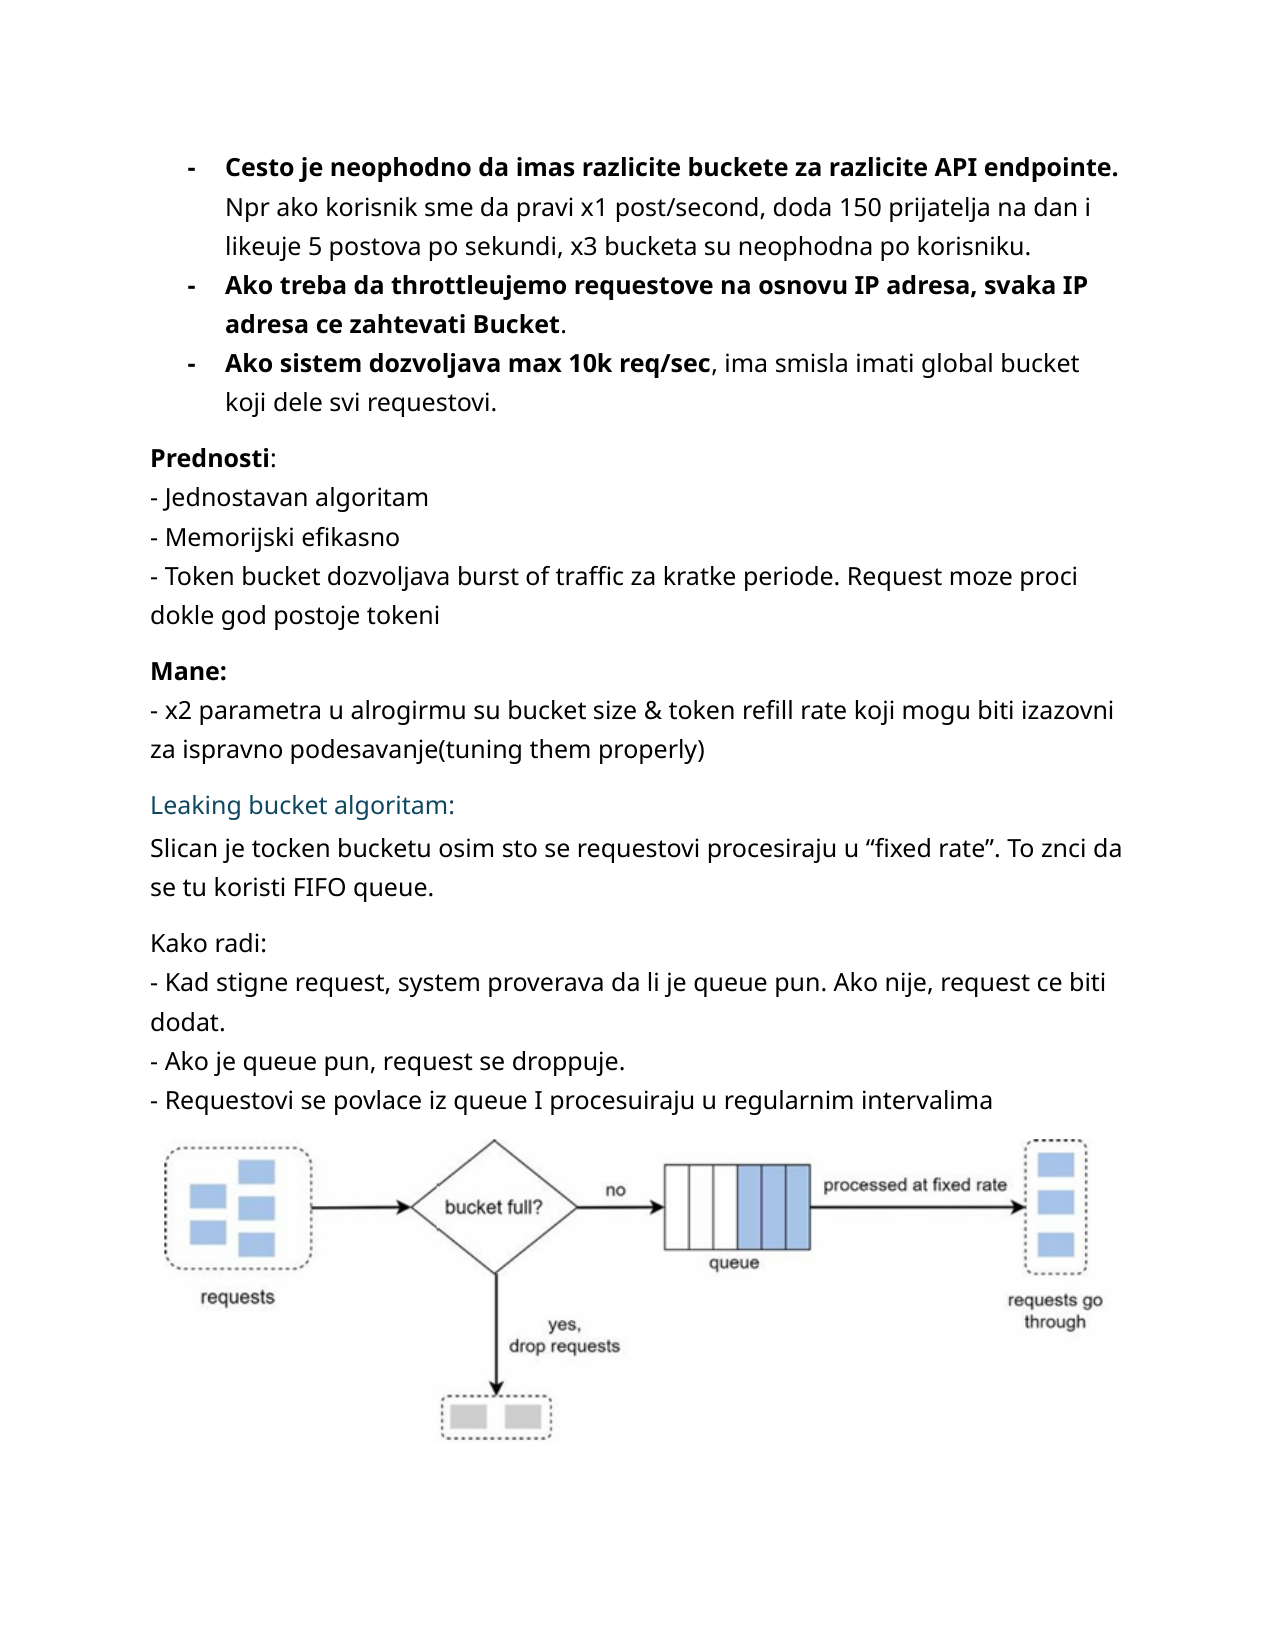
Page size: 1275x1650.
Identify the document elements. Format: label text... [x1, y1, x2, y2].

picture [150, 1138, 1125, 1443]
text Mane: - x2 parametra u alrogirmu su bucket size & token refill rate koji mogu biti izazovni za ispravno podesavanje(tuning them properly) [150, 653, 1125, 766]
subtitle Leaking bucket algoritam: [150, 787, 1125, 822]
list Cesto je neophodno da imas razlicite buckete za razlicite API endpointe. Npr ako korisnik sme da pravi x1 post/second, doda 150 prijatelja na dan i likeuje 5 postova po sekundi, x3 bucketa su neophodna po korisniku. [187, 150, 1125, 262]
text Slican je tocken bucketu osim sto se requestovi procesiraju u “fixed rate”. To znci da se tu koristi FIFO queue. [150, 831, 1125, 904]
list Ako treba da throttleujemo requestove na osnovu IP adresa, svaka IP adresa ce zahtevati Bucket. [187, 267, 1125, 341]
list Ako sistem dozvoljava max 10k req/sec, ima smisla imati global bucket koji dele svi requestovi. [187, 346, 1125, 419]
text Kako radi: - Kad stigne request, system proverava da li je queue pun. Ako nije, request ce biti dodat. - Ako je queue pun, request se droppuje. - Requestovi se povlace iz queue I procesuiraju u regularnim intervalima [150, 926, 1125, 1117]
text Prednosti: - Jednostavan algoritam - Memorijski efikasno - Token bucket dozvoljava burst of traffic za kratke periode. Request moze proci dokle god postoje tokeni [150, 441, 1125, 632]
